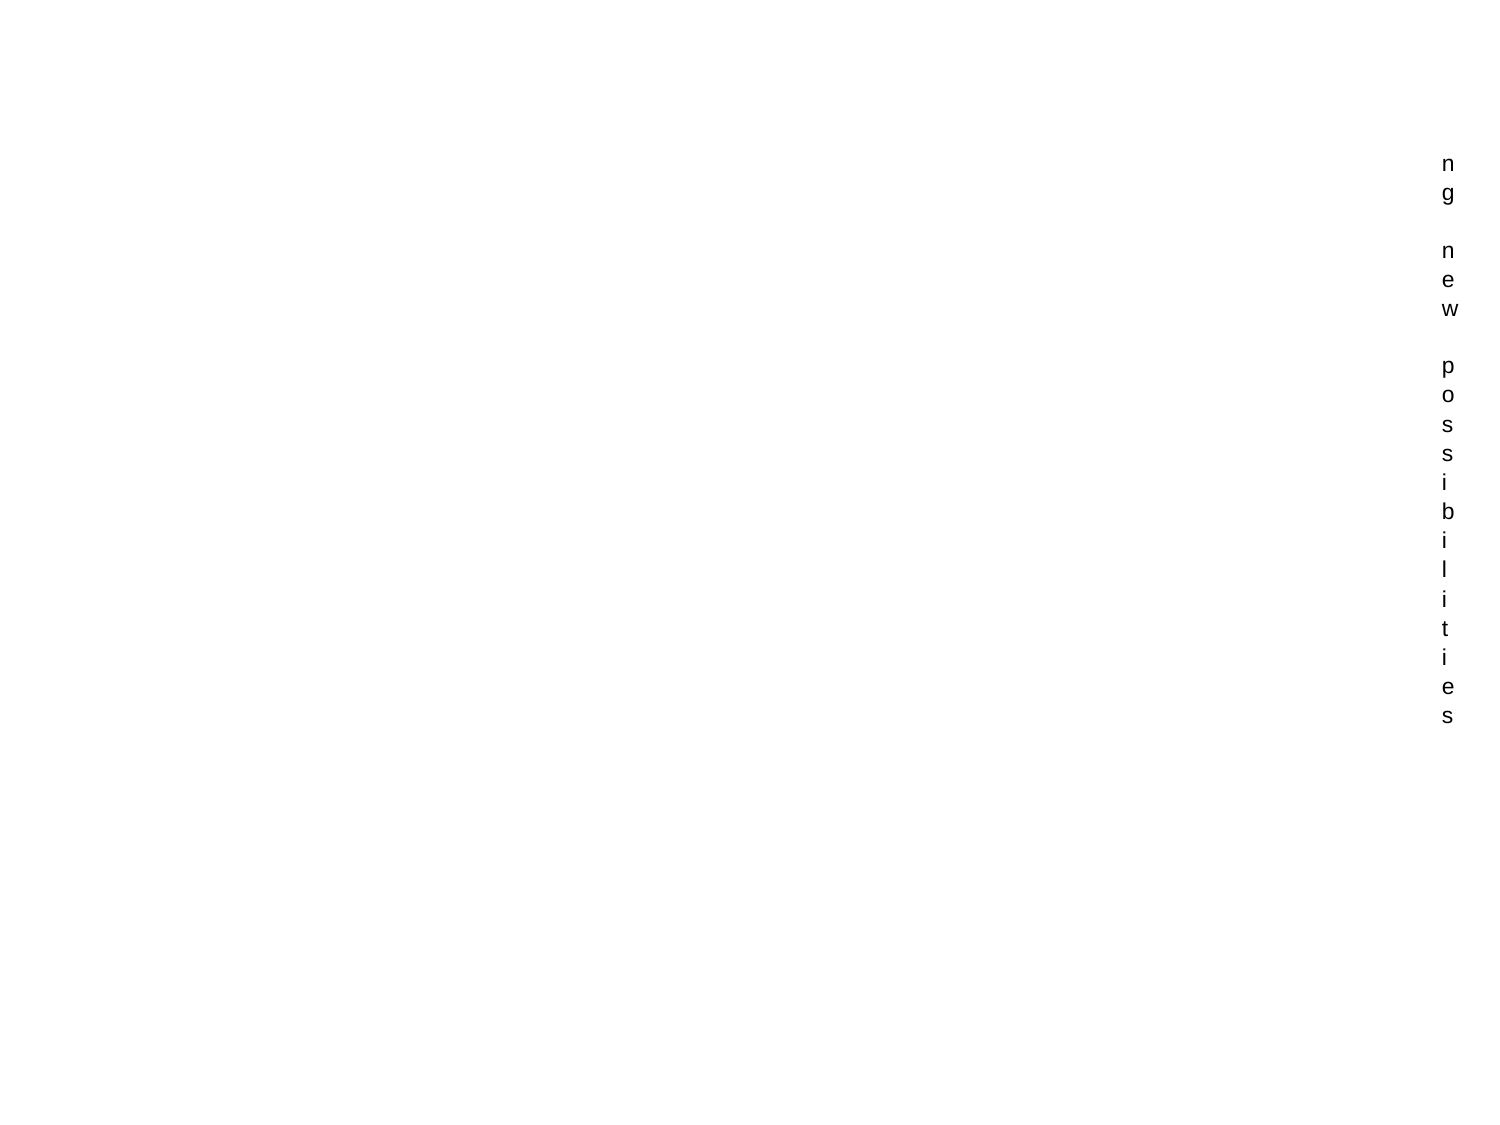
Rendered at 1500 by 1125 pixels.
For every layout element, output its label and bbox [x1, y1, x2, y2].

text [1428, 150, 1444, 729]
